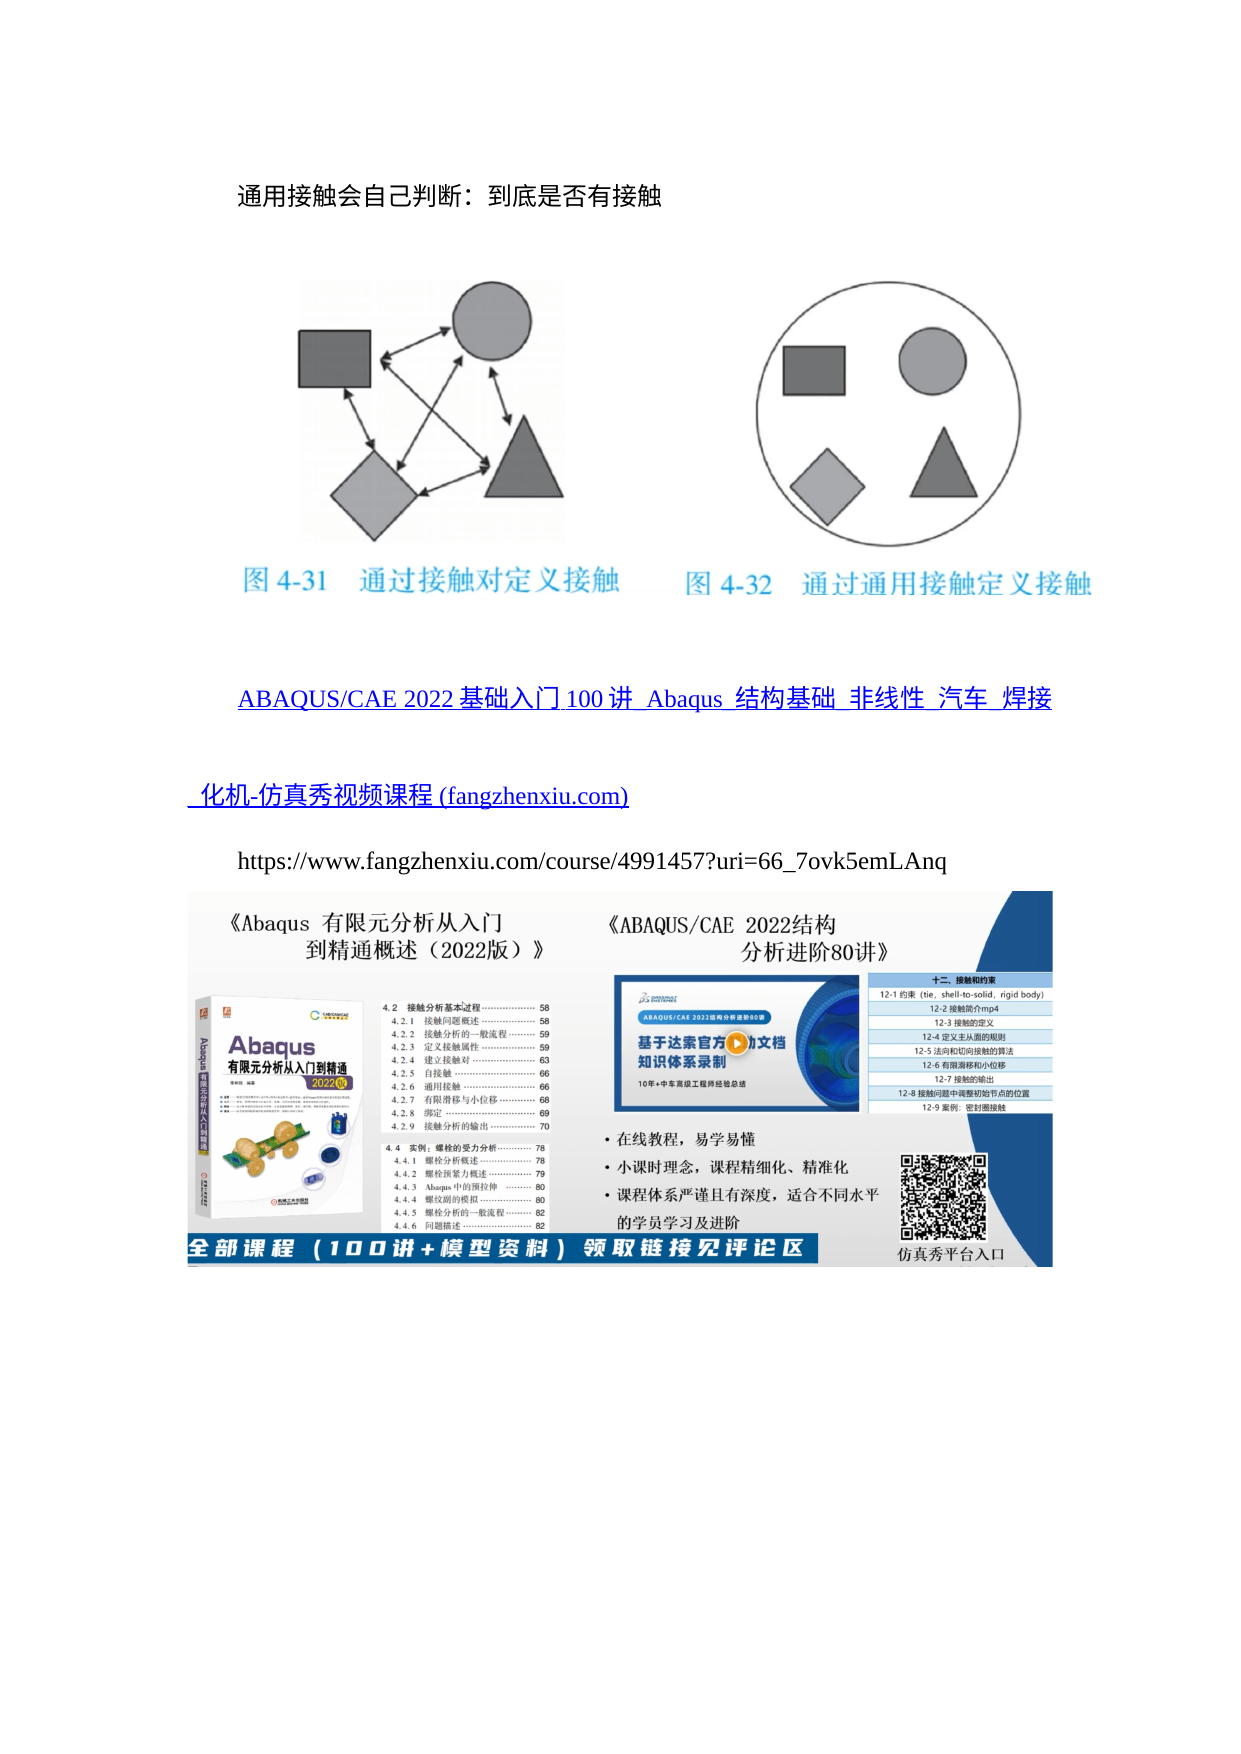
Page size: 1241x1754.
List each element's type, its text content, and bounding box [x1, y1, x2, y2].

text https://www.fangzhenxiu.com/course/4991457?uri=66_7ovk5emLAnq [187, 844, 1053, 877]
text ABAQUS/CAE 2022基础入门100讲_Abaqus_结构基础_非线性_汽车_焊接_化机-仿真秀视频课程 (fangzhenxiu.com) [187, 664, 1053, 826]
picture [187, 891, 1053, 1267]
text 通用接触会自己判断：到底是否有接触 [187, 162, 1053, 227]
picture [237, 245, 1103, 595]
